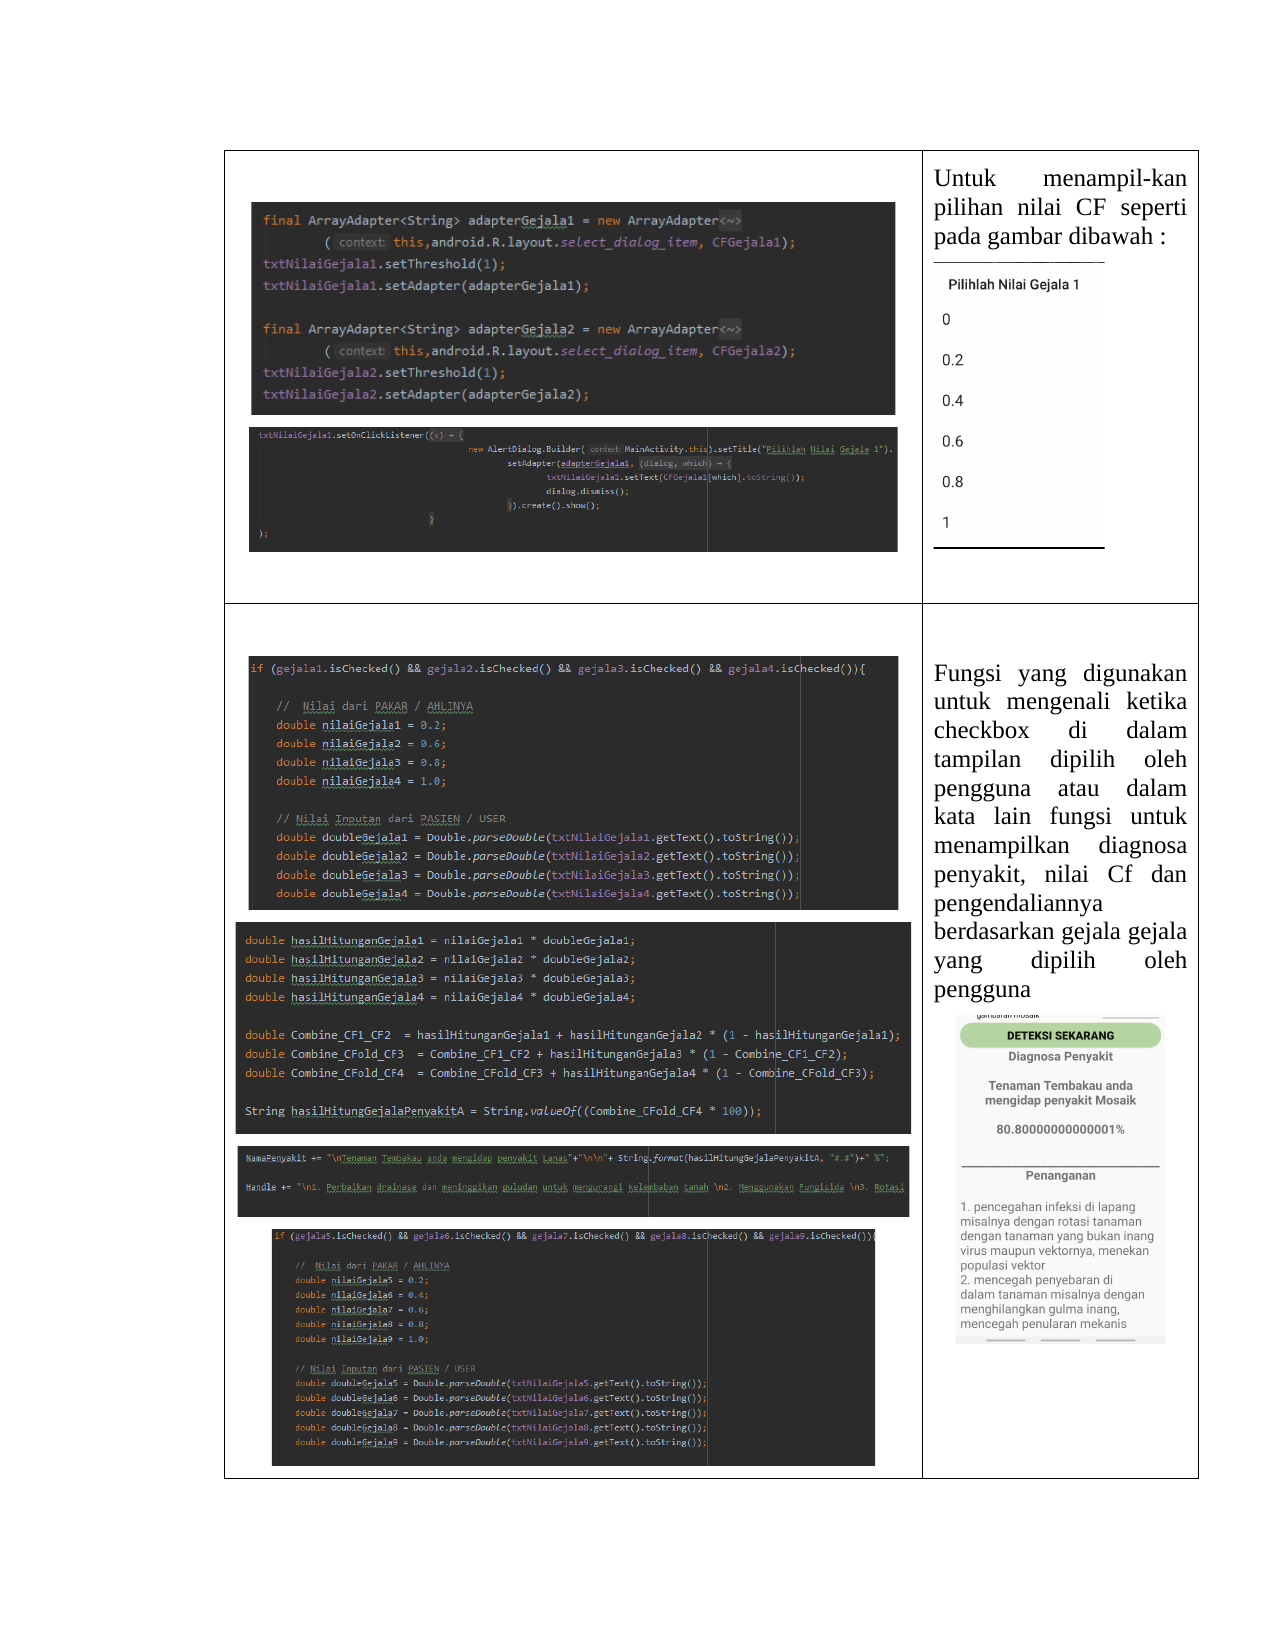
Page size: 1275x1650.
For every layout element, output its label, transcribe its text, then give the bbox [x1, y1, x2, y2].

picture [955, 1015, 1166, 1344]
picture [271, 1229, 876, 1466]
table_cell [923, 604, 1198, 1478]
picture [235, 922, 912, 1134]
table_cell [225, 151, 922, 603]
table_cell Untuk menampil-kan pilihan nilai CF seperti pada gambar dibawah : [923, 151, 1198, 603]
picture [248, 656, 899, 910]
picture [933, 262, 1105, 549]
picture [237, 1146, 910, 1217]
picture [251, 202, 896, 415]
picture [249, 427, 898, 552]
table_cell [225, 604, 922, 1478]
